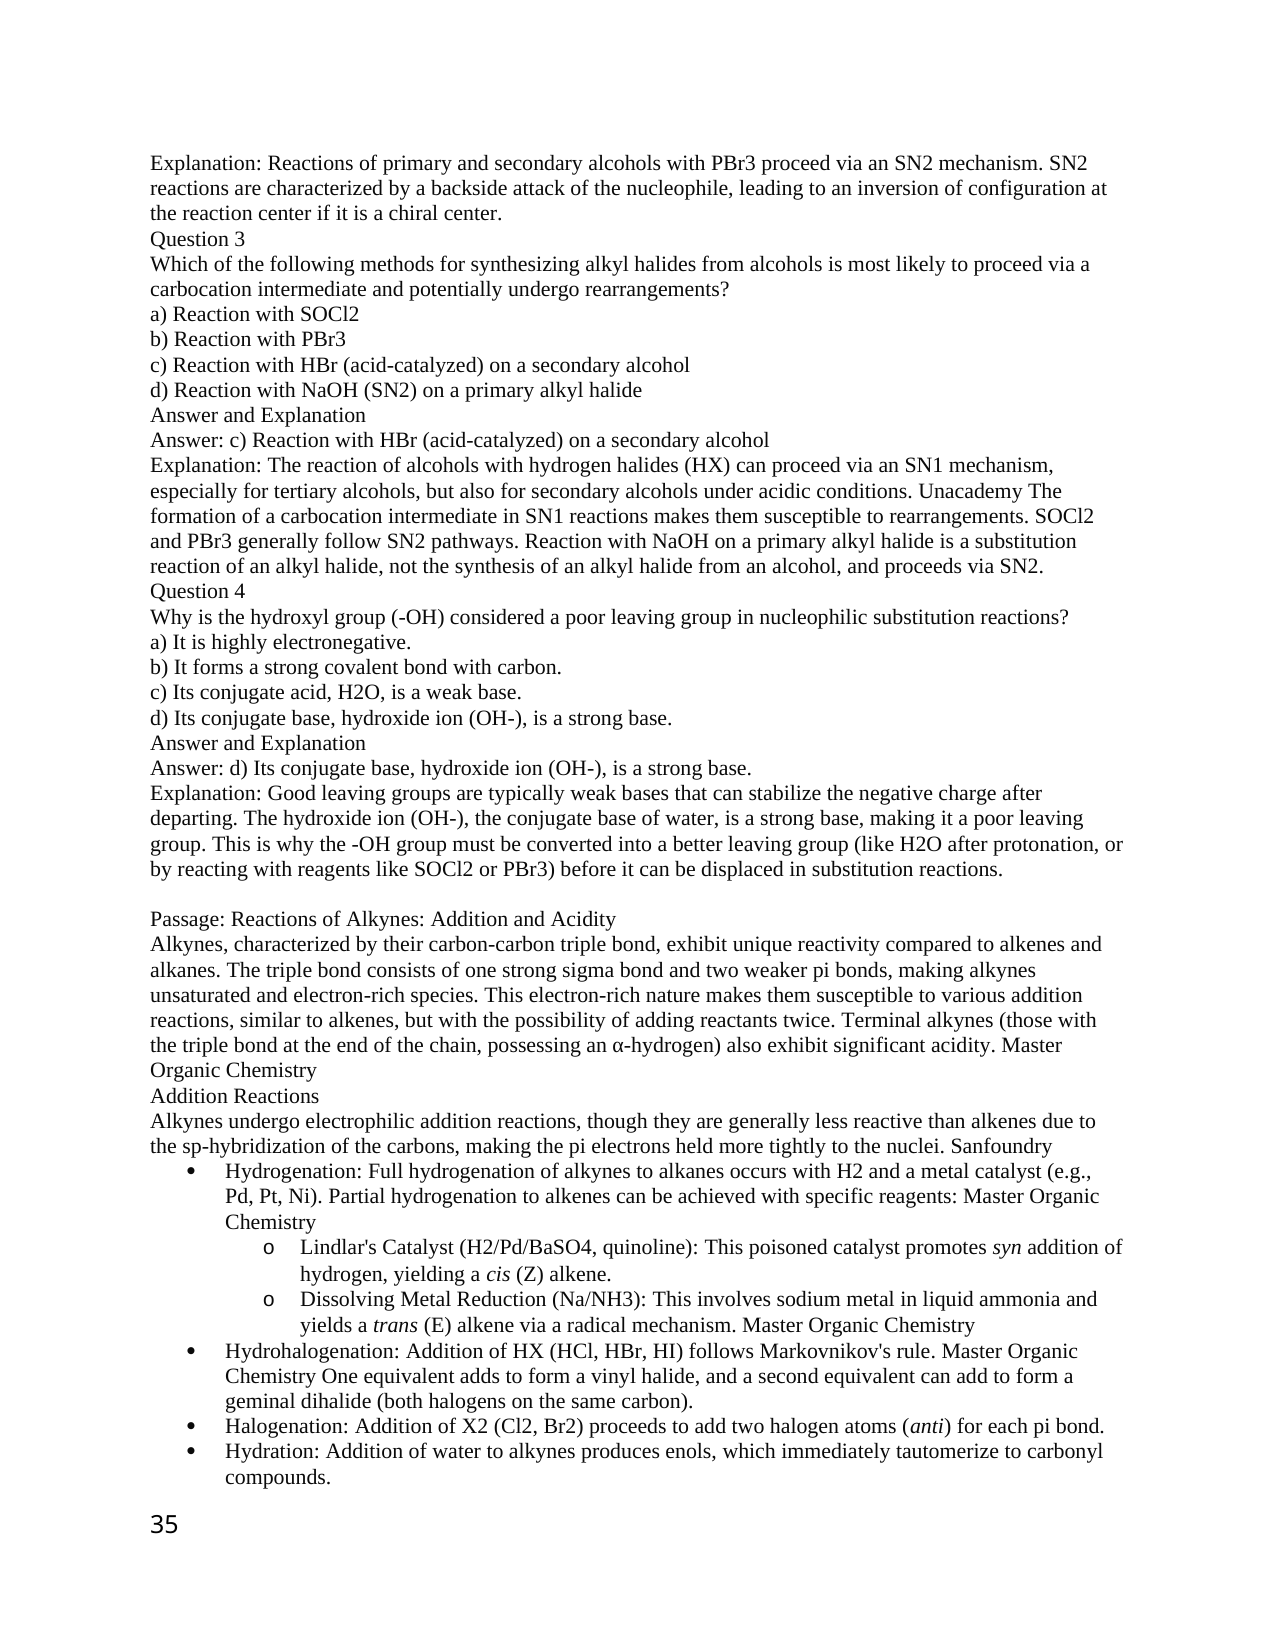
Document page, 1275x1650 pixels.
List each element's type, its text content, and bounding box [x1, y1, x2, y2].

text Question 4 [150, 578, 1125, 604]
list Lindlar's Catalyst (H2/Pd/BaSO4, quinoline): This poisoned catalyst promotes syn addition of hydrogen, yielding a cis (Z) alkene. [262, 1234, 1125, 1286]
text a) It is highly electronegative. b) It forms a strong covalent bond with carbon. c) Its conjugate acid, H2O, is a weak base. d) Its conjugate base, hydroxide ion (OH-), is a strong base. [150, 629, 1125, 730]
text Alkynes, characterized by their carbon-carbon triple bond, exhibit unique reactivity compared to alkenes and alkanes. The triple bond consists of one strong sigma bond and two weaker pi bonds, making alkynes unsaturated and electron-rich species. This electron-rich nature makes them susceptible to various addition reactions, similar to alkenes, but with the possibility of adding reactants twice. Terminal alkynes (those with the triple bond at the end of the chain, possessing an α-hydrogen) also exhibit significant acidity. Master Organic Chemistry [150, 931, 1125, 1083]
list Hydrohalogenation: Addition of HX (HCl, HBr, HI) follows Markovnikov's rule. Master Organic Chemistry One equivalent adds to form a vinyl halide, and a second equivalent can add to form a geminal dihalide (both halogens on the same carbon). [187, 1338, 1125, 1413]
text Explanation: Reactions of primary and secondary alcohols with PBr3 proceed via an SN2 mechanism. SN2 reactions are characterized by a backside attack of the nucleophile, leading to an inversion of configuration at the reaction center if it is a chiral center. [150, 150, 1125, 226]
text Addition Reactions [150, 1083, 1125, 1108]
text a) Reaction with SOCl2 b) Reaction with PBr3 c) Reaction with HBr (acid-catalyzed) on a secondary alcohol d) Reaction with NaOH (SN2) on a primary alkyl halide [150, 301, 1125, 402]
list Hydration: Addition of water to alkynes produces enols, which immediately tautomerize to carbonyl compounds. [187, 1438, 1125, 1489]
text Why is the hydroxyl group (-OH) considered a poor leaving group in nucleophilic substitution reactions? [150, 604, 1125, 629]
text Passage: Reactions of Alkynes: Addition and Acidity [150, 906, 1125, 931]
text Answer: c) Reaction with HBr (acid-catalyzed) on a secondary alcohol [150, 427, 1125, 452]
text Which of the following methods for synthesizing alkyl halides from alcohols is most likely to proceed via a carbocation intermediate and potentially undergo rearrangements? [150, 251, 1125, 301]
text Explanation: Good leaving groups are typically weak bases that can stabilize the negative charge after departing. The hydroxide ion (OH-), the conjugate base of water, is a strong base, making it a poor leaving group. This is why the -OH group must be converted into a better leaving group (like H2O after protonation, or by reacting with reagents like SOCl2 or PBr3) before it can be displaced in substitution reactions. [150, 780, 1125, 881]
text Explanation: The reaction of alcohols with hydrogen halides (HX) can proceed via an SN1 mechanism, especially for tertiary alcohols, but also for secondary alcohols under acidic conditions. Unacademy The formation of a carbocation intermediate in SN1 reactions makes them susceptible to rearrangements. SOCl2 and PBr3 generally follow SN2 pathways. Reaction with NaOH on a primary alkyl halide is a substitution reaction of an alkyl halide, not the synthesis of an alkyl halide from an alcohol, and proceeds via SN2. [150, 452, 1125, 578]
text Answer and Explanation [150, 730, 1125, 755]
text Answer: d) Its conjugate base, hydroxide ion (OH-), is a strong base. [150, 755, 1125, 780]
list Hydrogenation: Full hydrogenation of alkynes to alkanes occurs with H2 and a metal catalyst (e.g., Pd, Pt, Ni). Partial hydrogenation to alkenes can be achieved with specific reagents: Master Organic Chemistry [187, 1158, 1125, 1234]
list Halogenation: Addition of X2 (Cl2, Br2) proceeds to add two halogen atoms (anti) for each pi bond. [187, 1413, 1125, 1438]
text Question 3 [150, 226, 1125, 251]
text Answer and Explanation [150, 402, 1125, 427]
list Dissolving Metal Reduction (Na/NH3): This involves sodium metal in liquid ammonia and yields a trans (E) alkene via a radical mechanism. Master Organic Chemistry [262, 1286, 1125, 1338]
text Alkynes undergo electrophilic addition reactions, though they are generally less reactive than alkenes due to the sp-hybridization of the carbons, making the pi electrons held more tightly to the nuclei. Sanfoundry [150, 1108, 1125, 1158]
